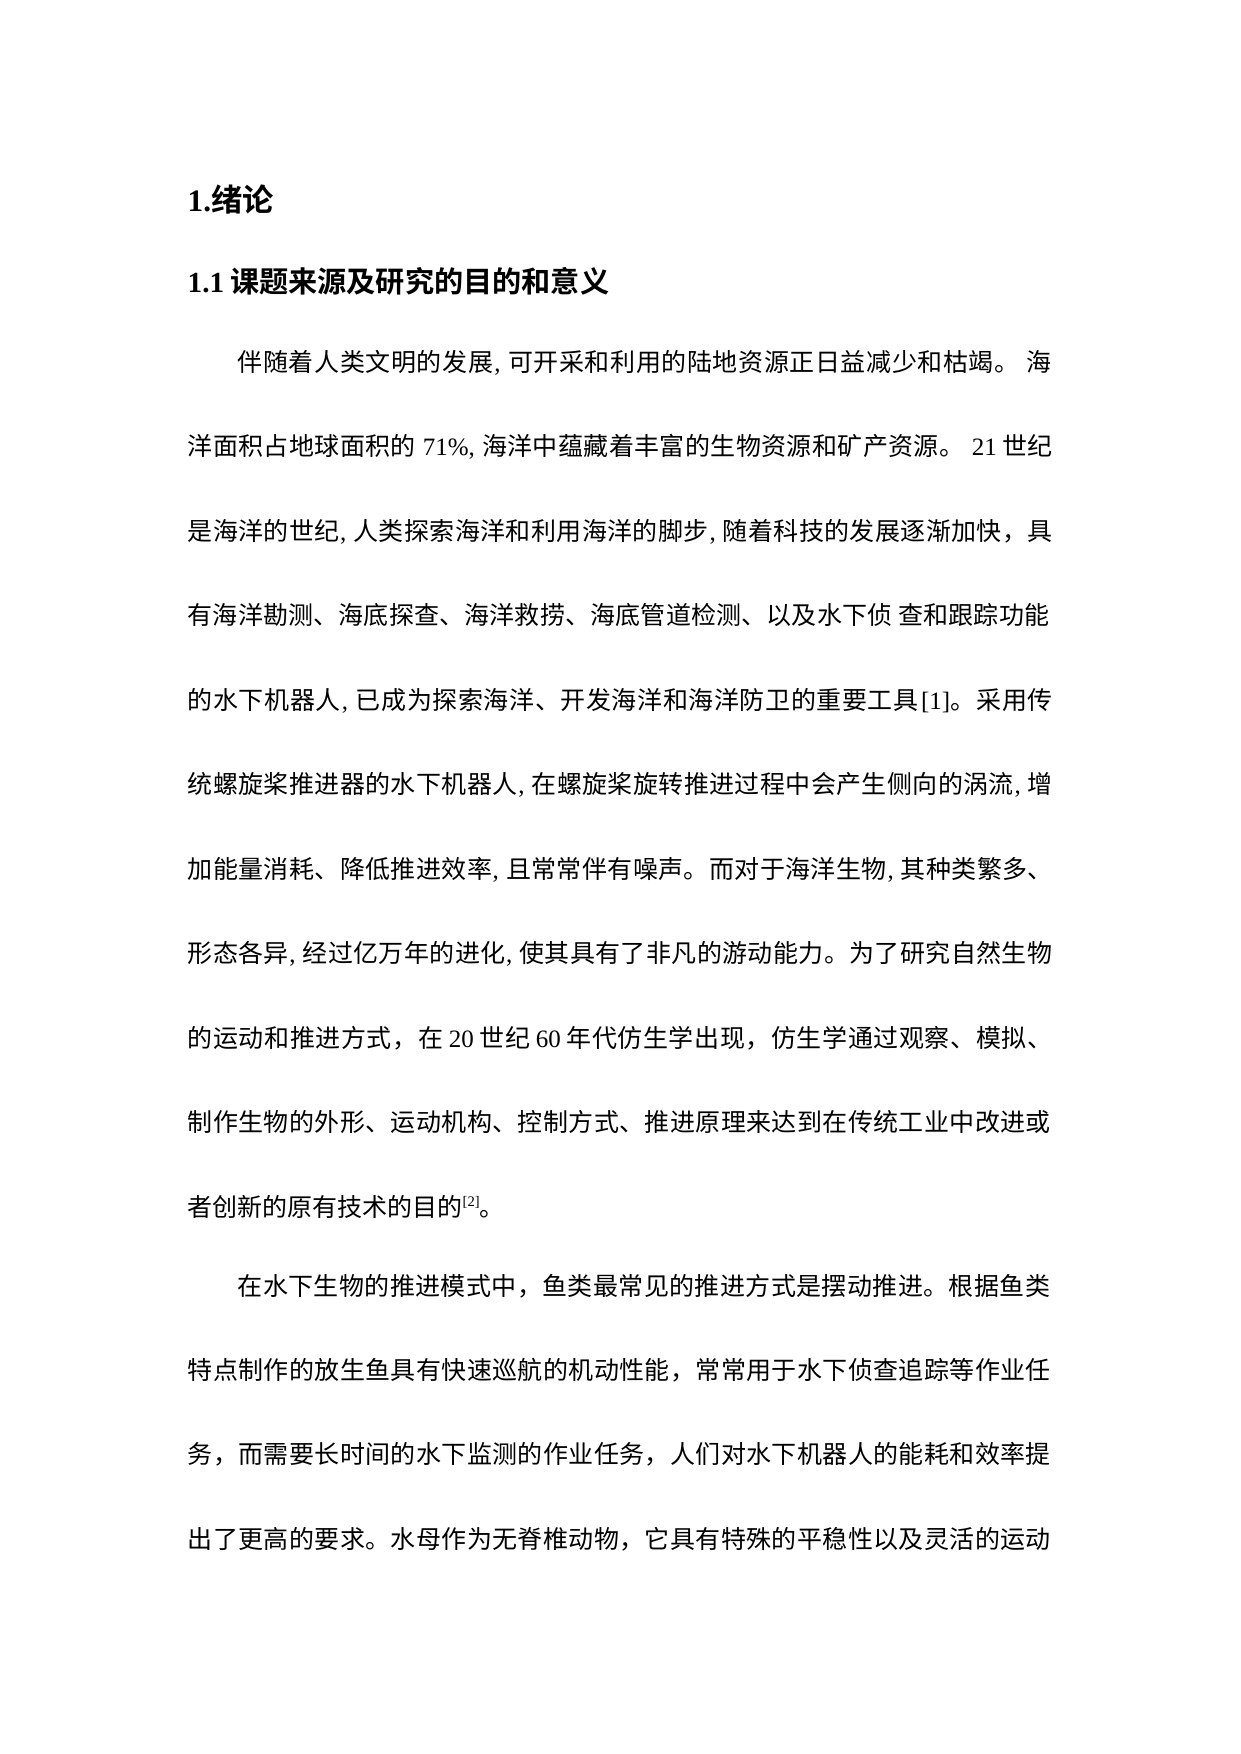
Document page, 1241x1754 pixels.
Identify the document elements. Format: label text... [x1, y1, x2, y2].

subtitle 1.绪论 [187, 165, 1053, 230]
subtitle 1.1课题来源及研究的目的和意义 [187, 247, 1053, 312]
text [187, 1252, 1053, 1570]
text 伴随着人类文明的发展, 可开采和利用的陆地资源正日益减少和枯竭。 海洋面积占地球面积的 71%, 海洋中蕴藏着丰富的生物资源和矿产资源。 21世纪是海洋的世纪, 人类探索海洋和利用海洋的脚步, 随着科技的发展逐渐加快，具有海洋勘测、海底探查、海洋救捞、海底管道检测、以及水下侦 查和跟踪功能的水下机器人, 已成为探索海洋、开发海洋和海洋防卫的重要工具[1]。采用传统螺旋桨推进器的水下机器人, 在螺旋桨旋转推进过程中会产生侧向的涡流, 增加能量消耗、降低推进效率, 且常常伴有噪声。而对于海洋生物, 其种类繁多、形态各异, 经过亿万年的进化, 使其具有了非凡的游动能力。为了研究自然生物的运动和推进方式，在20世纪60年代仿生学出现，仿生学通过观察、模拟、制作生物的外形、运动机构、控制方式、推进原理来达到在传统工业中改进或者创新的原有技术的目的[2]。 [187, 328, 1053, 1238]
